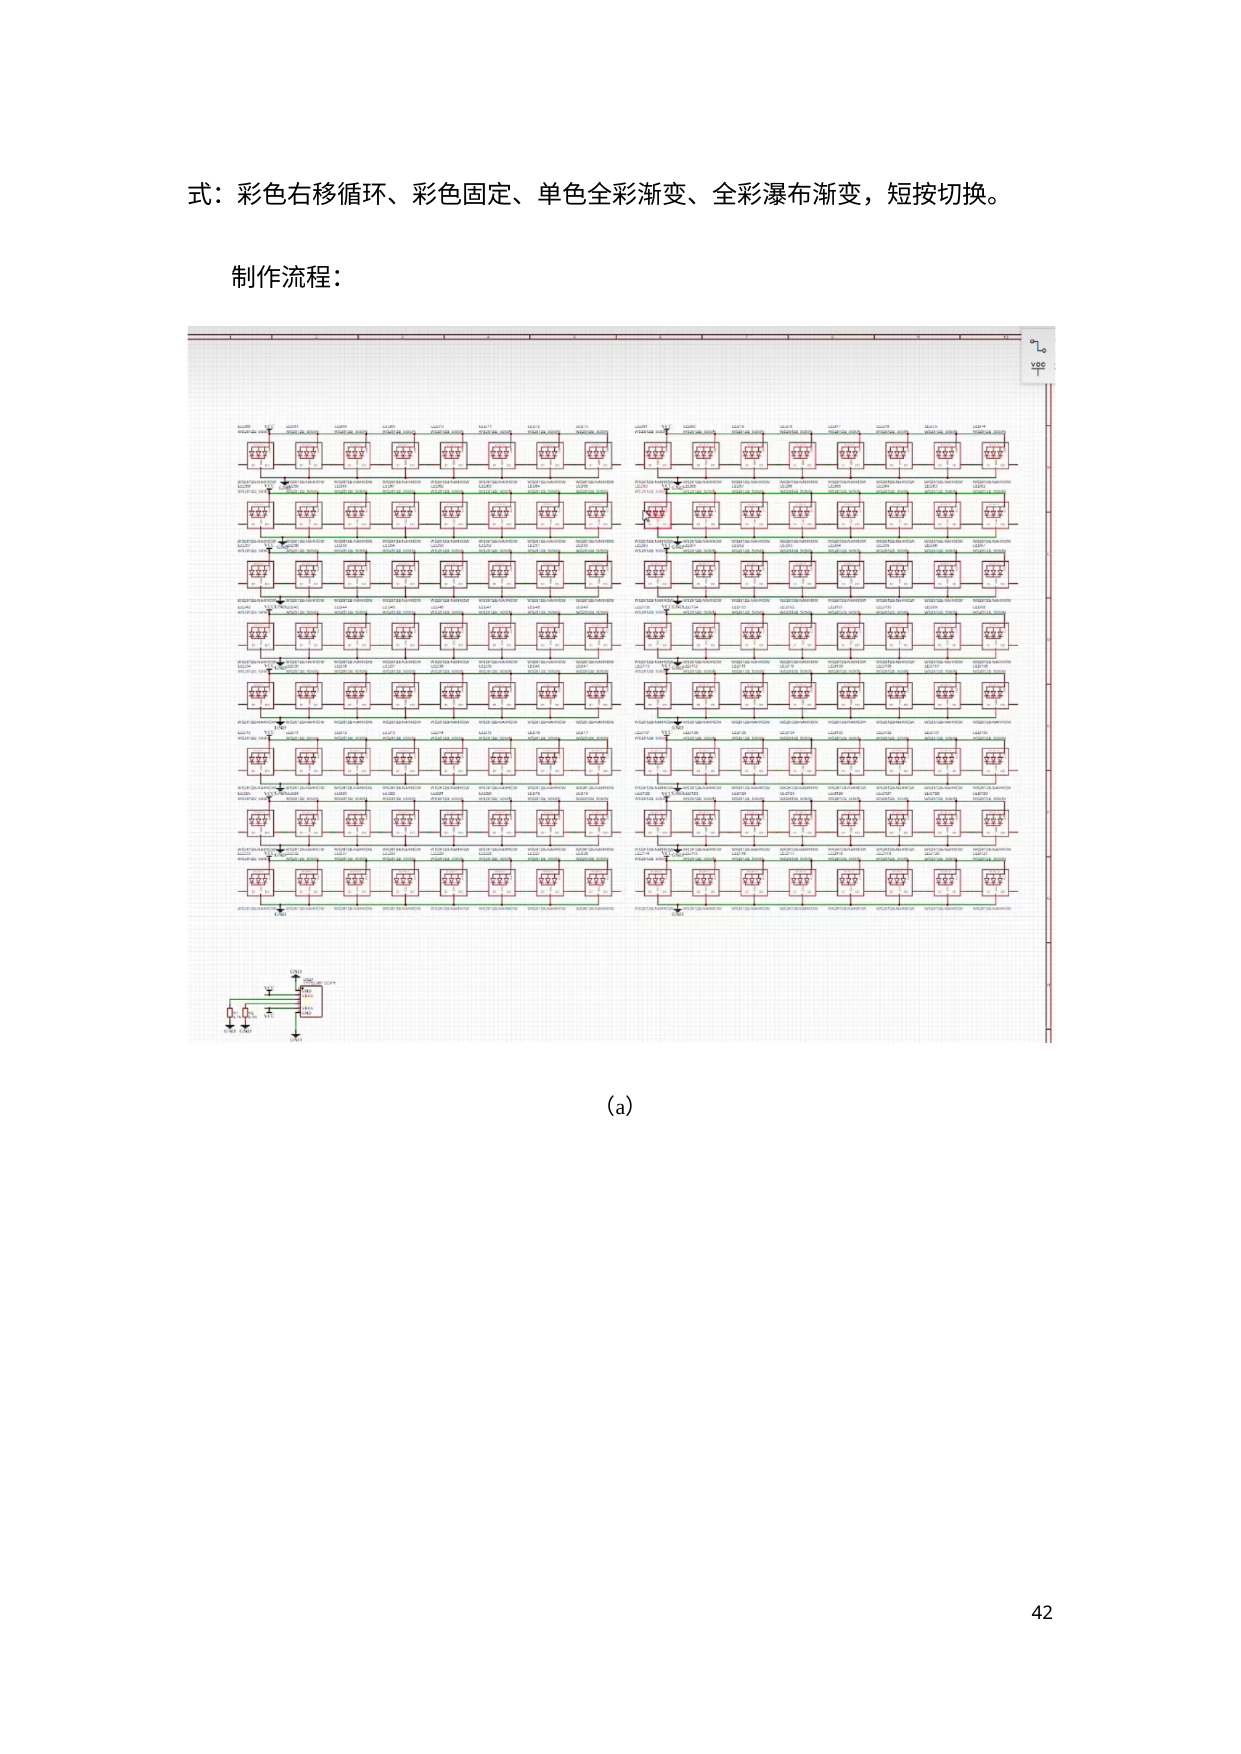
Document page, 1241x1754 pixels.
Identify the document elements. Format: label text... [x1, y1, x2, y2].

picture [187, 326, 1056, 1043]
text （a） [187, 1088, 1053, 1121]
text 制作流程： [187, 243, 1053, 308]
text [187, 160, 1053, 225]
